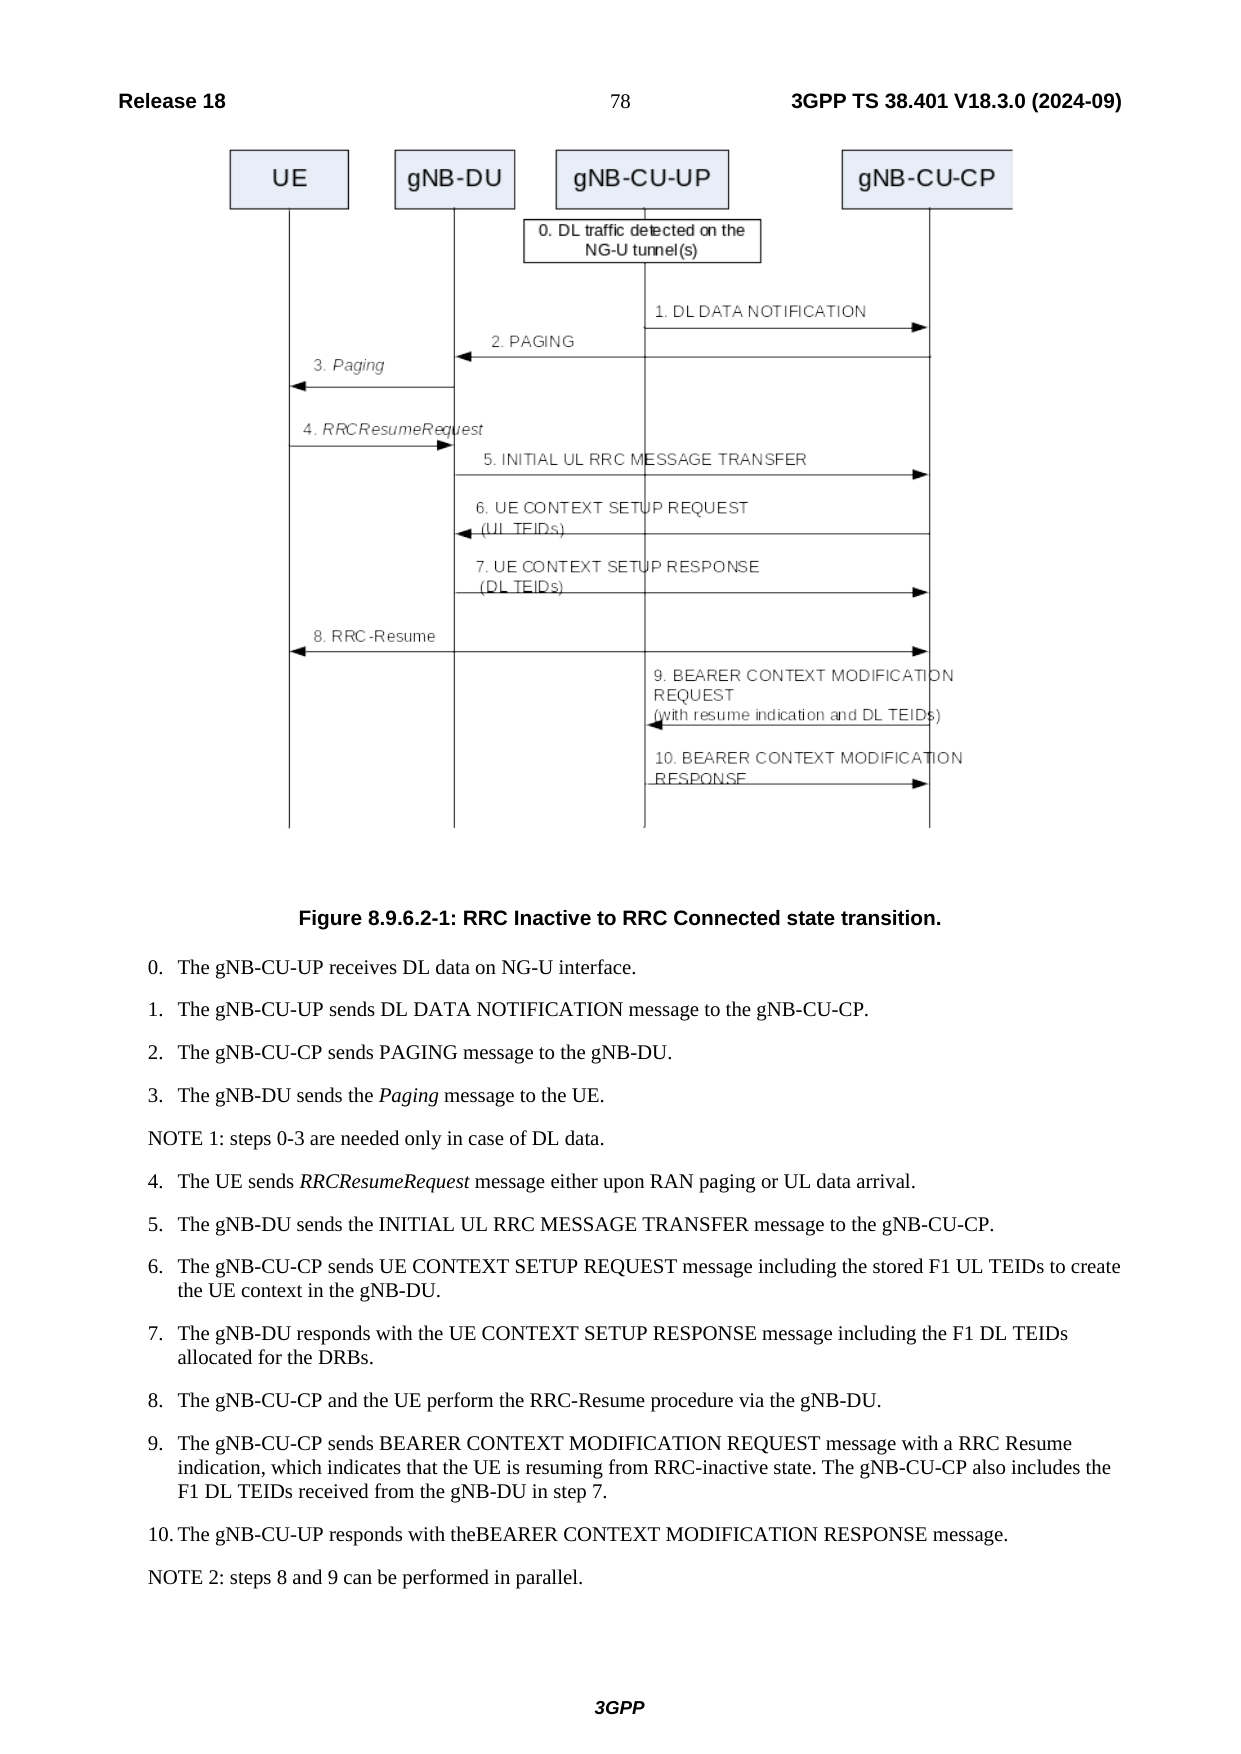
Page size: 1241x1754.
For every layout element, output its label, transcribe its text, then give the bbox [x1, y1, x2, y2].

text 8. The gNB-CU-CP and the UE perform the RRC-Resume procedure via the gNB-DU. [148, 1388, 1122, 1412]
text 4. The UE sends RRCResumeRequest message either upon RAN paging or UL data arrival. [148, 1169, 1122, 1193]
text 1. The gNB-CU-UP sends DL DATA NOTIFICATION message to the gNB-CU-CP. [148, 997, 1122, 1021]
text 9. The gNB-CU-CP sends BEARER CONTEXT MODIFICATION REQUEST message with a RRC Resume indication, which indicates that the UE is resuming from RRC-inactive state. The gNB-CU-CP also includes the F1 DL TEIDs received from the gNB-DU in step 7. [148, 1431, 1122, 1503]
text 0. The gNB-CU-UP receives DL data on NG-U interface. [148, 954, 1122, 979]
text NOTE 1: steps 0-3 are needed only in case of DL data. [148, 1126, 1122, 1150]
text 7. The gNB-DU responds with the UE CONTEXT SETUP RESPONSE message including the F1 DL TEIDs allocated for the DRBs. [148, 1321, 1122, 1369]
text 5. The gNB-DU sends the INITIAL UL RRC MESSAGE TRANSFER message to the gNB-CU-CP. [148, 1211, 1122, 1236]
text 10. The gNB-CU-UP responds with theBEARER CONTEXT MODIFICATION RESPONSE message. [148, 1522, 1122, 1546]
text 3. The gNB-DU sends the Paging message to the UE. [148, 1083, 1122, 1107]
text NOTE 2: steps 8 and 9 can be performed in parallel. [148, 1564, 1122, 1589]
text 2. The gNB-CU-CP sends PAGING message to the gNB-DU. [148, 1040, 1122, 1064]
text 6. The gNB-CU-CP sends UE CONTEXT SETUP REQUEST message including the stored F1 UL TEIDs to create the UE context in the gNB-DU. [148, 1254, 1122, 1302]
text Figure 8.9.6.2-1: RRC Inactive to RRC Connected state transition. [118, 906, 1122, 929]
